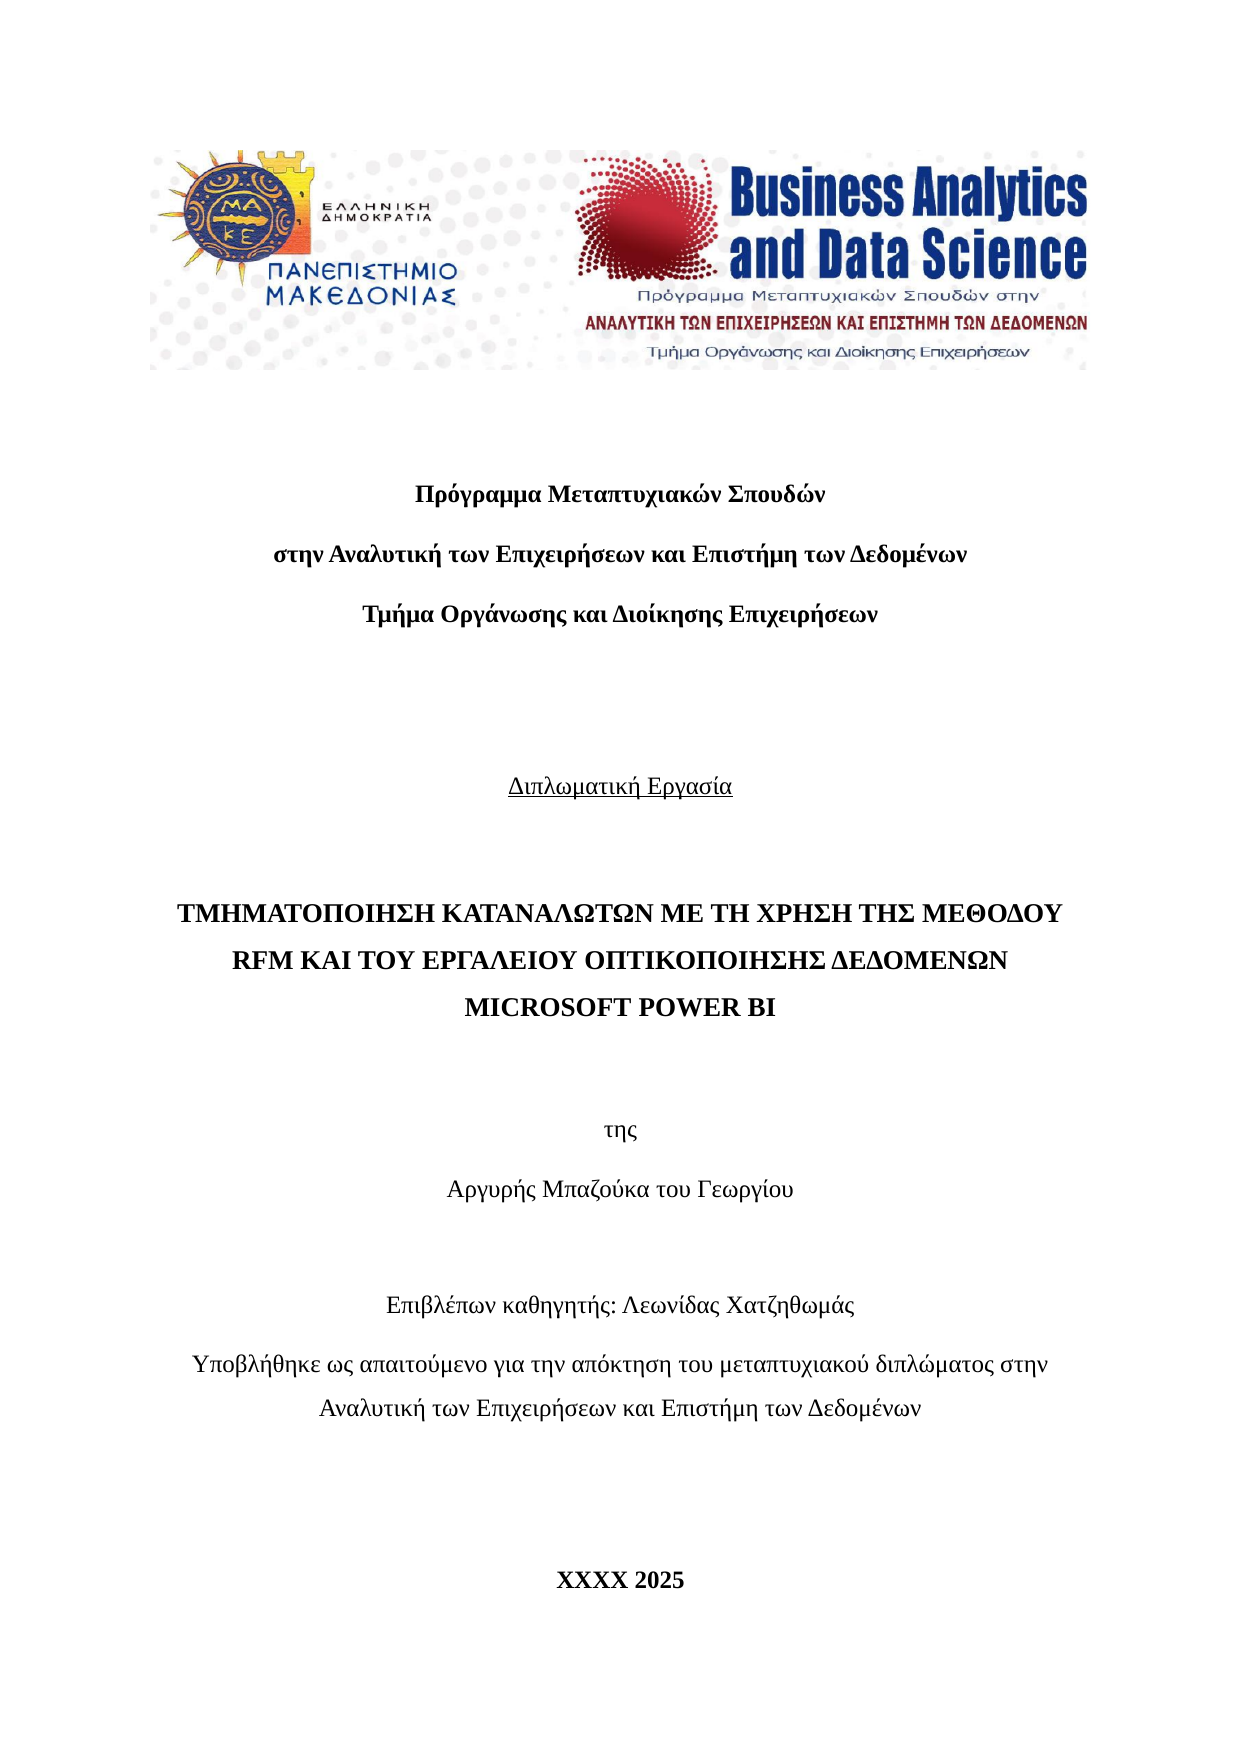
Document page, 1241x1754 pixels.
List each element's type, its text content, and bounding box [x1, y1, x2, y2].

text στην Αναλυτική των Επιχειρήσεων και Επιστήμη των Δεδομένων [150, 539, 1090, 568]
text Υποβλήθηκε ως απαιτούμενο για την απόκτηση του μεταπτυχιακού διπλώματος στην Αναλυτική των Επιχειρήσεων και Επιστήμη των Δεδομένων [150, 1349, 1090, 1421]
text Πρόγραμμα Μεταπτυχιακών Σπουδών [150, 479, 1090, 508]
text Αργυρής Μπαζούκα του Γεωργίου [150, 1174, 1090, 1202]
text Τμήμα Οργάνωσης και Διοίκησης Επιχειρήσεων [150, 599, 1090, 627]
text ΧΧΧΧ 2025 [150, 1565, 1090, 1593]
text Επιβλέπων καθηγητής: Λεωνίδας Χατζηθωμάς [150, 1290, 1090, 1318]
picture [150, 150, 1091, 370]
text ΤΜΗΜΑΤΟΠΟΙΗΣΗ ΚΑΤΑΝΑΛΩΤΩΝ ΜΕ ΤΗ ΧΡΗΣΗ ΤΗΣ ΜΕΘΟΔΟΥ RFM ΚΑΙ ΤΟΥ ΕΡΓΑΛΕΙΟΥ ΟΠΤΙΚΟΠΟΙΗΣΗΣ ΔΕΔΟΜΕΝΩΝ MICROSOFT POWER BI [150, 897, 1090, 1022]
text της [150, 1114, 1090, 1143]
text Διπλωματική Εργασία [150, 771, 1090, 799]
